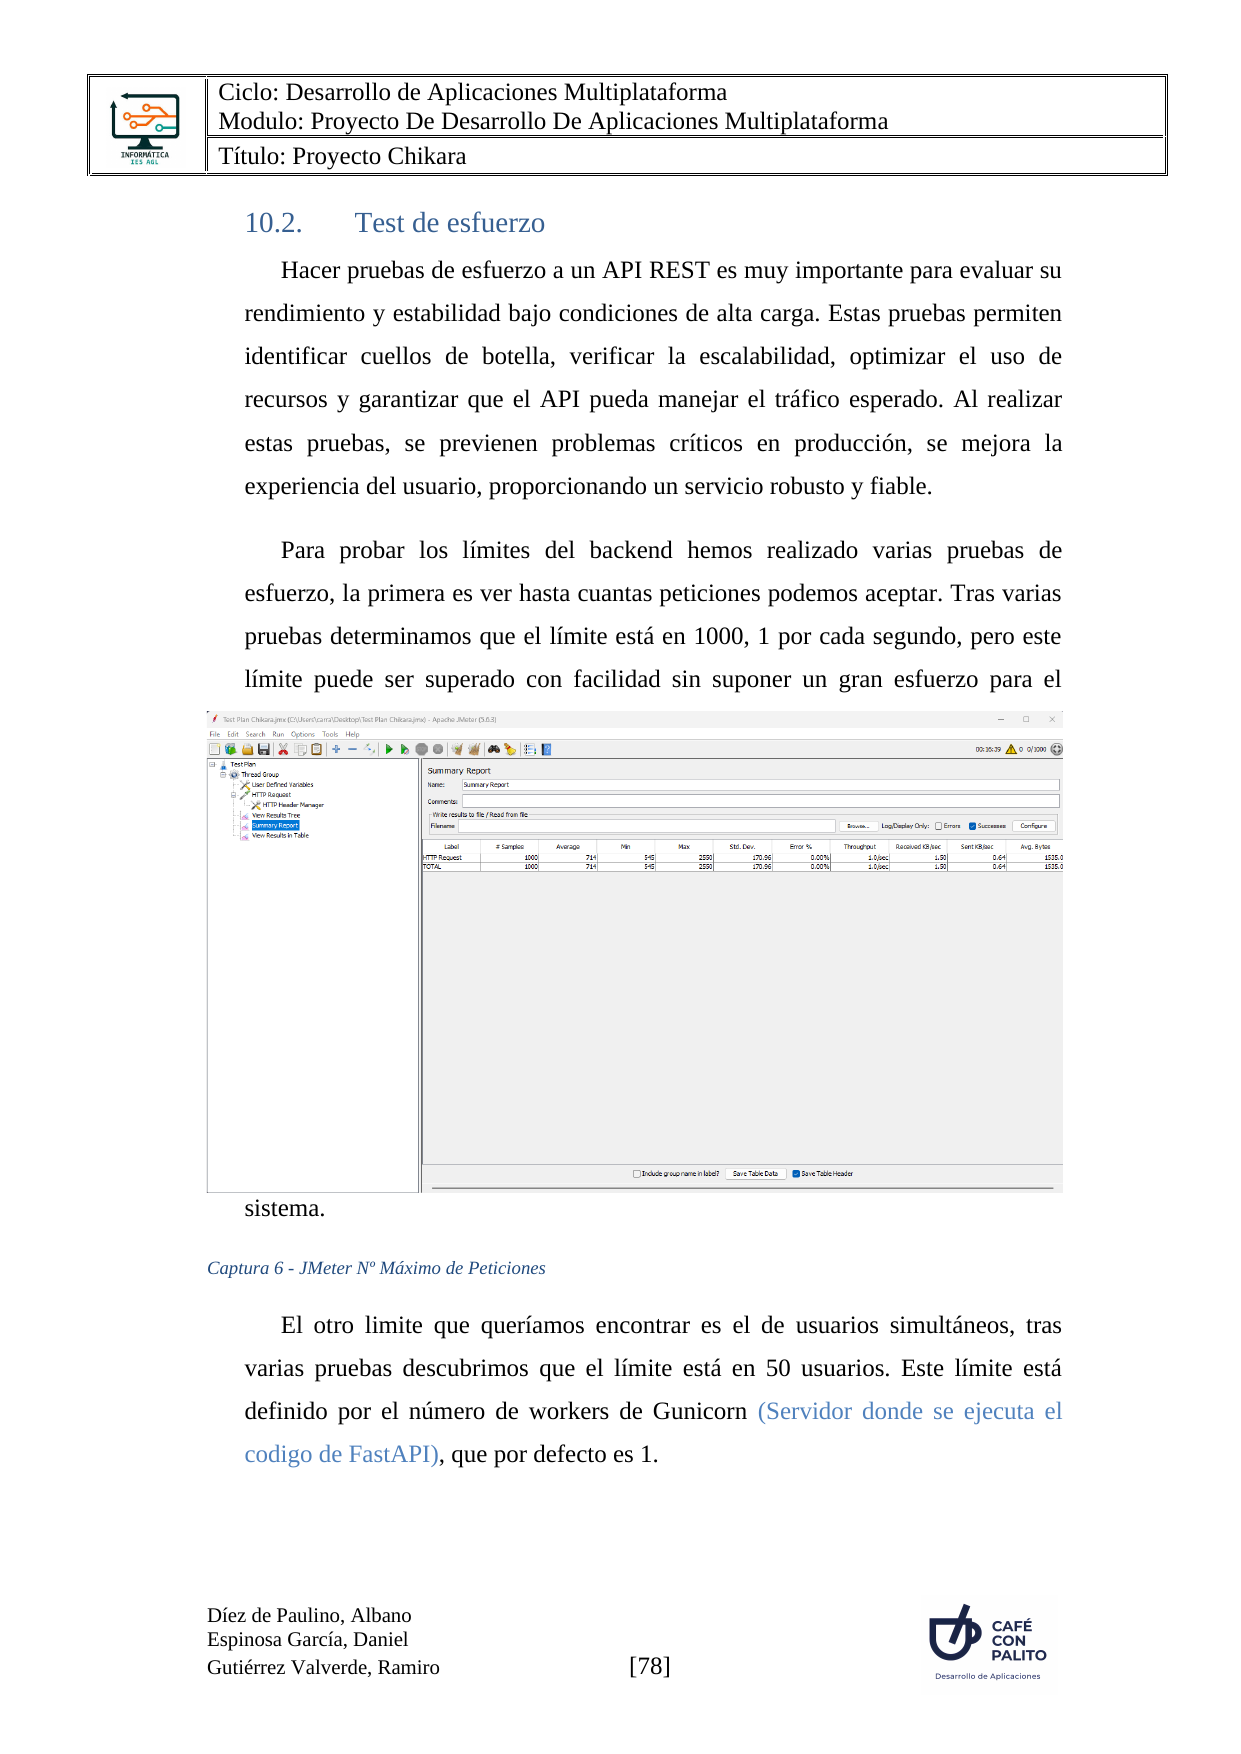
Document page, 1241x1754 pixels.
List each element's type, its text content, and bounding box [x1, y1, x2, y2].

text El otro limite que queríamos encontrar es el de usuarios simultáneos, tras varias pruebas descubrimos que el límite está en 50 usuarios. Este límite está definido por el número de workers de Gunicorn (Servidor donde se ejecuta el codigo de FastAPI), que por defecto es 1. [244, 1310, 1063, 1468]
subtitle Test de esfuerzo [244, 205, 1063, 238]
text Captura 6 - JMeter Nº Máximo de Peticiones [207, 1257, 1063, 1278]
text Para probar los límites del backend hemos realizado varias pruebas de esfuerzo, la primera es ver hasta cuantas peticiones podemos aceptar. Tras varias pruebas determinamos que el límite está en 1000, 1 por cada segundo, pero este límite puede ser superado con facilidad sin suponer un gran esfuerzo para el sistema. [244, 1193, 1063, 1222]
text Para probar los límites del backend hemos realizado varias pruebas de esfuerzo, la primera es ver hasta cuantas peticiones podemos aceptar. Tras varias pruebas determinamos que el límite está en 1000, 1 por cada segundo, pero este límite puede ser superado con facilidad sin suponer un gran esfuerzo para el sistema. [244, 535, 1063, 711]
picture [106, 87, 186, 168]
text Hacer pruebas de esfuerzo a un API REST es muy importante para evaluar su rendimiento y estabilidad bajo condiciones de alta carga. Estas pruebas permiten identificar cuellos de botella, verificar la escalabilidad, optimizar el uso de recursos y garantizar que el API pueda manejar el tráfico esperado. Al realizar estas pruebas, se previenen problemas críticos en producción, se mejora la experiencia del usuario, proporcionando un servicio robusto y fiable. [244, 255, 1063, 499]
picture [921, 1595, 1058, 1695]
picture [206, 711, 1063, 1193]
